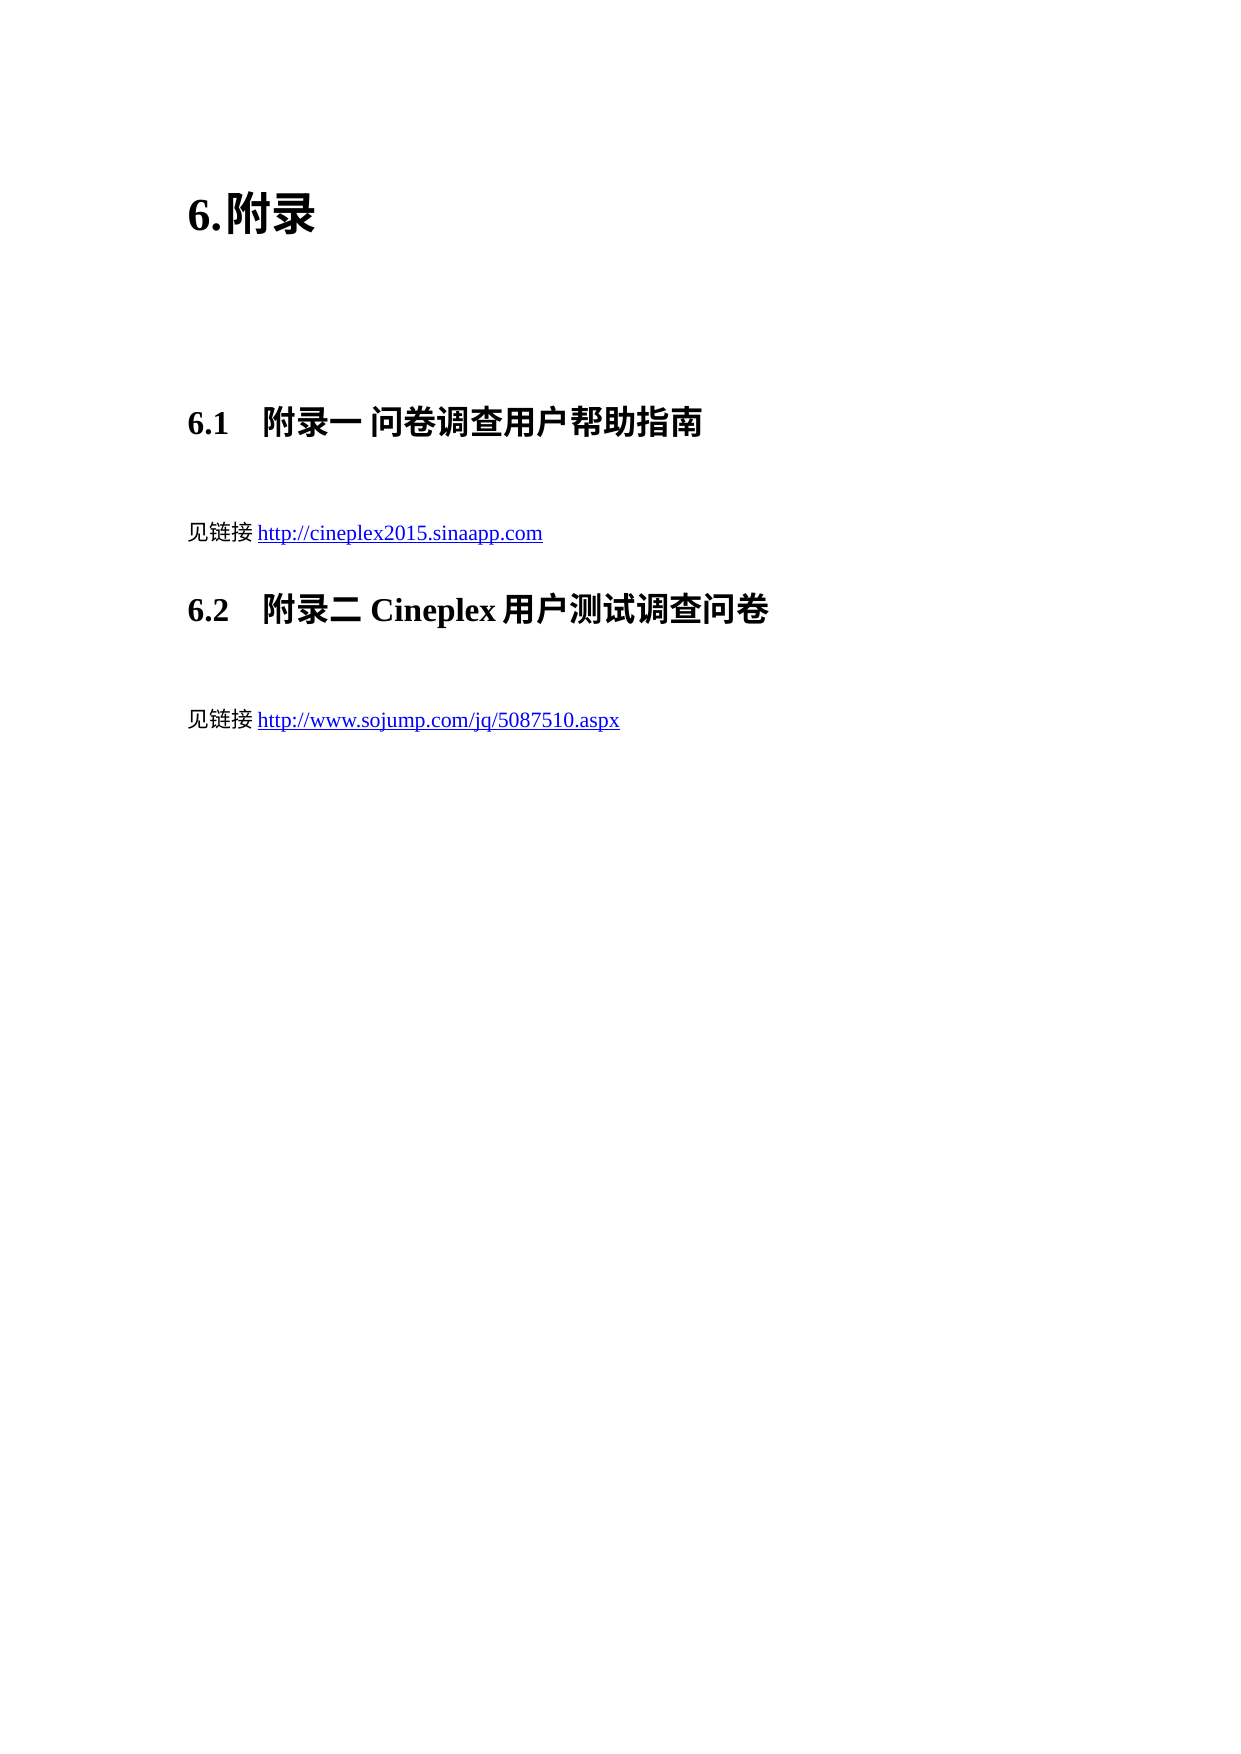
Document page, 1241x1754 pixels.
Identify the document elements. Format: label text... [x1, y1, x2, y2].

subtitle 附录二 Cineplex用户测试调查问卷 [187, 574, 1053, 639]
text 见链接http://www.sojump.com/jq/5087510.aspx [187, 701, 1053, 734]
text 见链接http://cineplex2015.sinaapp.com [187, 514, 1053, 547]
subtitle 附录 [187, 162, 1053, 259]
subtitle 附录一 问卷调查用户帮助指南 [187, 387, 1053, 452]
